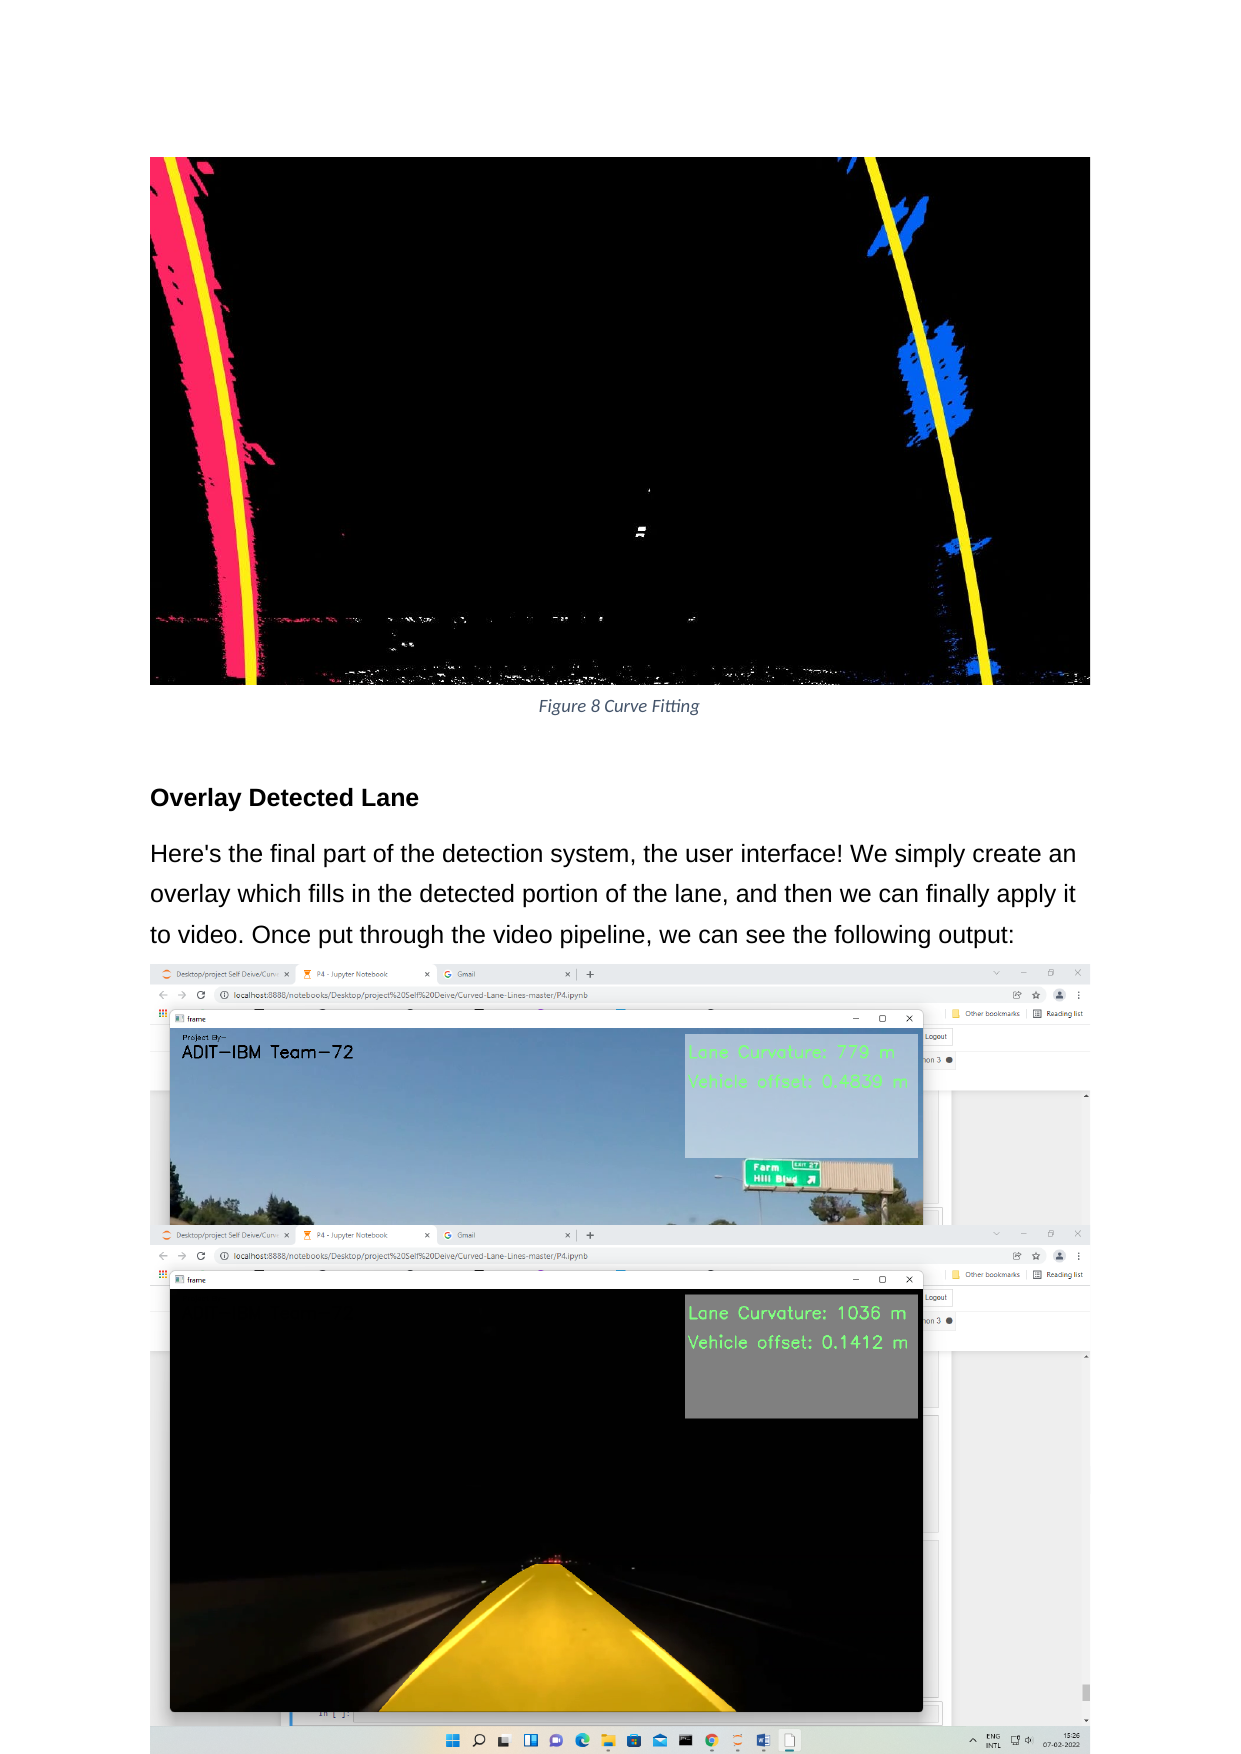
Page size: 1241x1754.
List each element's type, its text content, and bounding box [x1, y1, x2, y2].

subtitle Overlay Detected Lane [150, 761, 1090, 811]
picture [150, 157, 1091, 685]
picture [150, 964, 1091, 1754]
text Here's the final part of the detection system, the user interface! We simply create an overlay which fills in the detected portion of the lane, and then we can finally apply it to video. Once put through the video pipeline, we can see the following output: [150, 827, 1090, 949]
